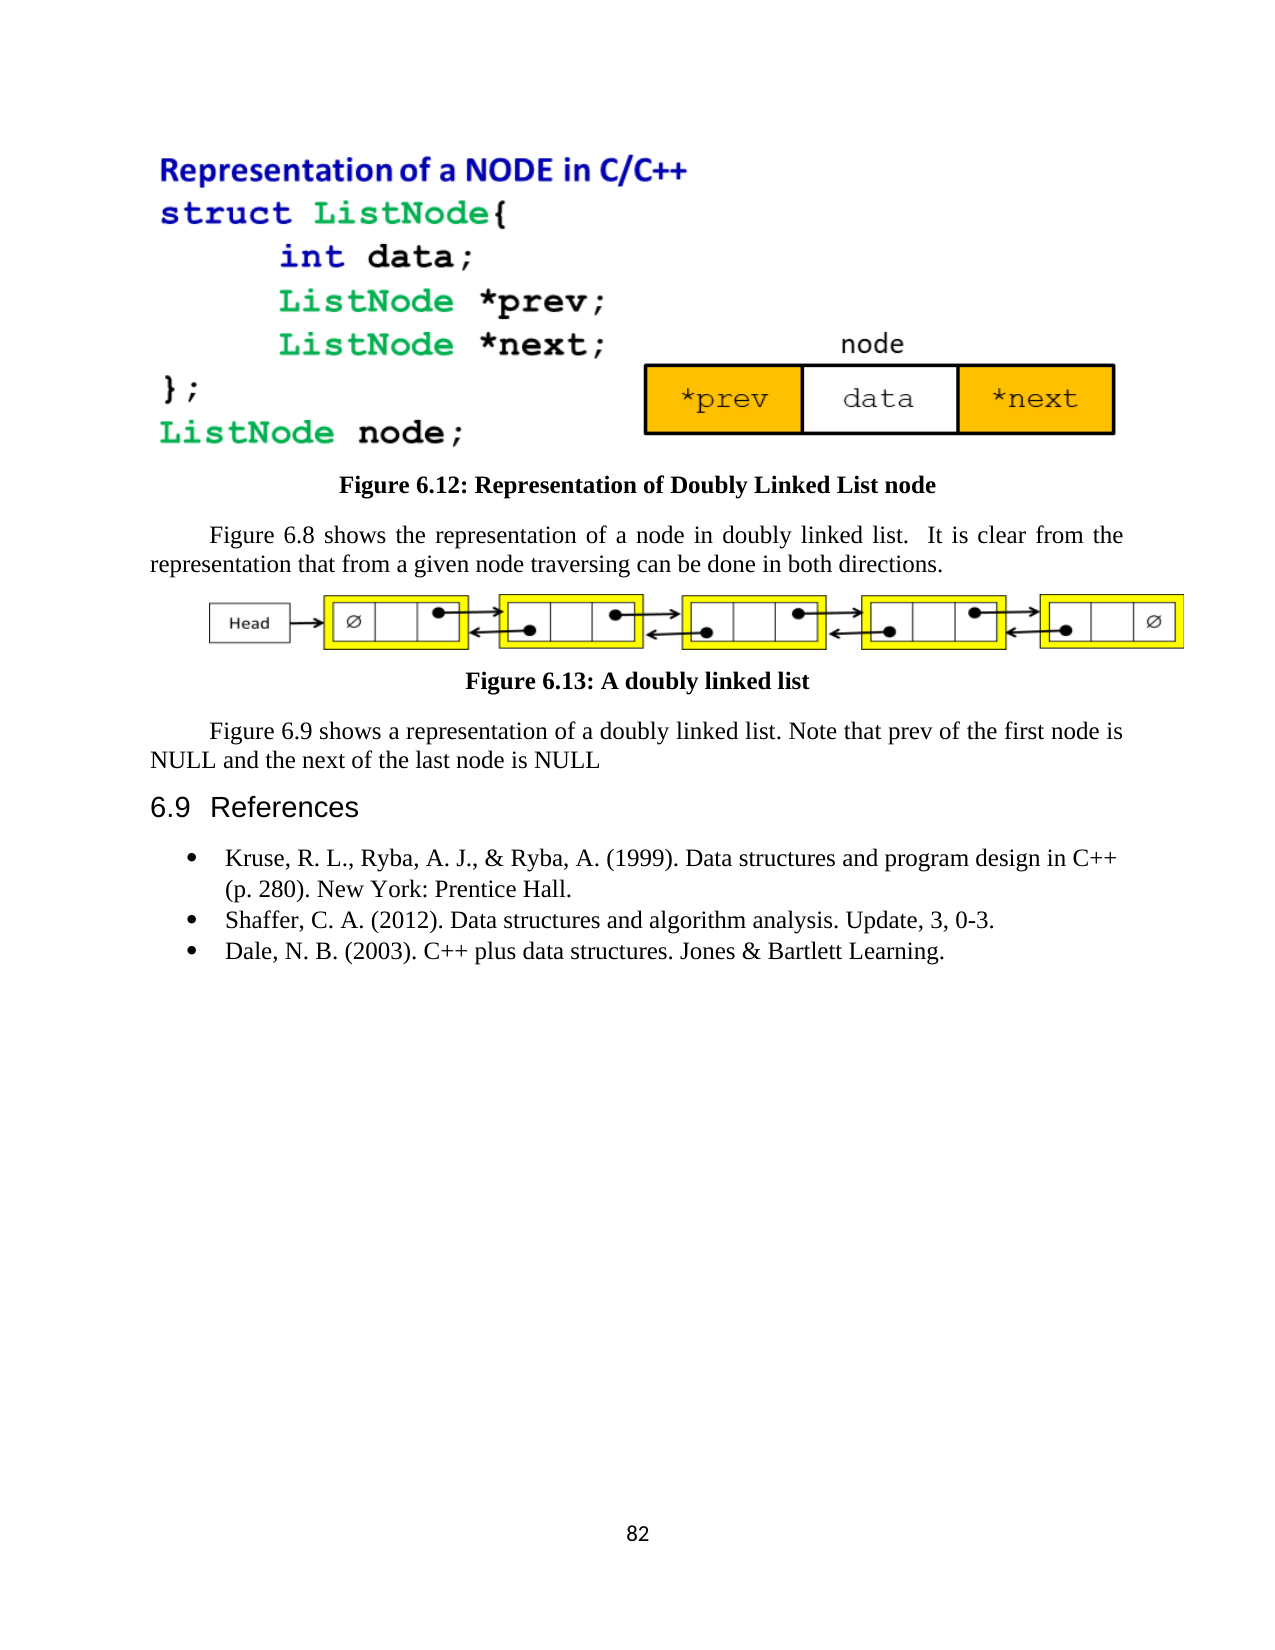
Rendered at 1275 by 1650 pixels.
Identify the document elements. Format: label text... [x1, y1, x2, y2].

text Figure 6.8 shows the representation of a node in doubly linked list. It is clear from the representation that from a given node traversing can be done in both directions. [150, 520, 1125, 578]
text Figure 6.9 shows a representation of a doubly linked list. Note that prev of the first node is NULL and the next of the last node is NULL [150, 716, 1125, 773]
list Kruse, R. L., Ryba, A. J., & Ryba, A. (1999). Data structures and program design in C++ (p. 280). New York: Prentice Hall. [187, 843, 1125, 903]
picture [150, 150, 1125, 454]
list Dale, N. B. (2003). C++ plus data structures. Jones & Bartlett Learning. [187, 936, 1125, 965]
list Shaffer, C. A. (2012). Data structures and algorithm analysis. Update, 3, 0-3. [187, 905, 1125, 934]
picture [209, 594, 1184, 650]
text Figure 6.12: Representation of Doubly Linked List node [150, 471, 1125, 499]
subtitle References [150, 790, 1125, 824]
text Figure 6.13: A doubly linked list [150, 666, 1125, 695]
